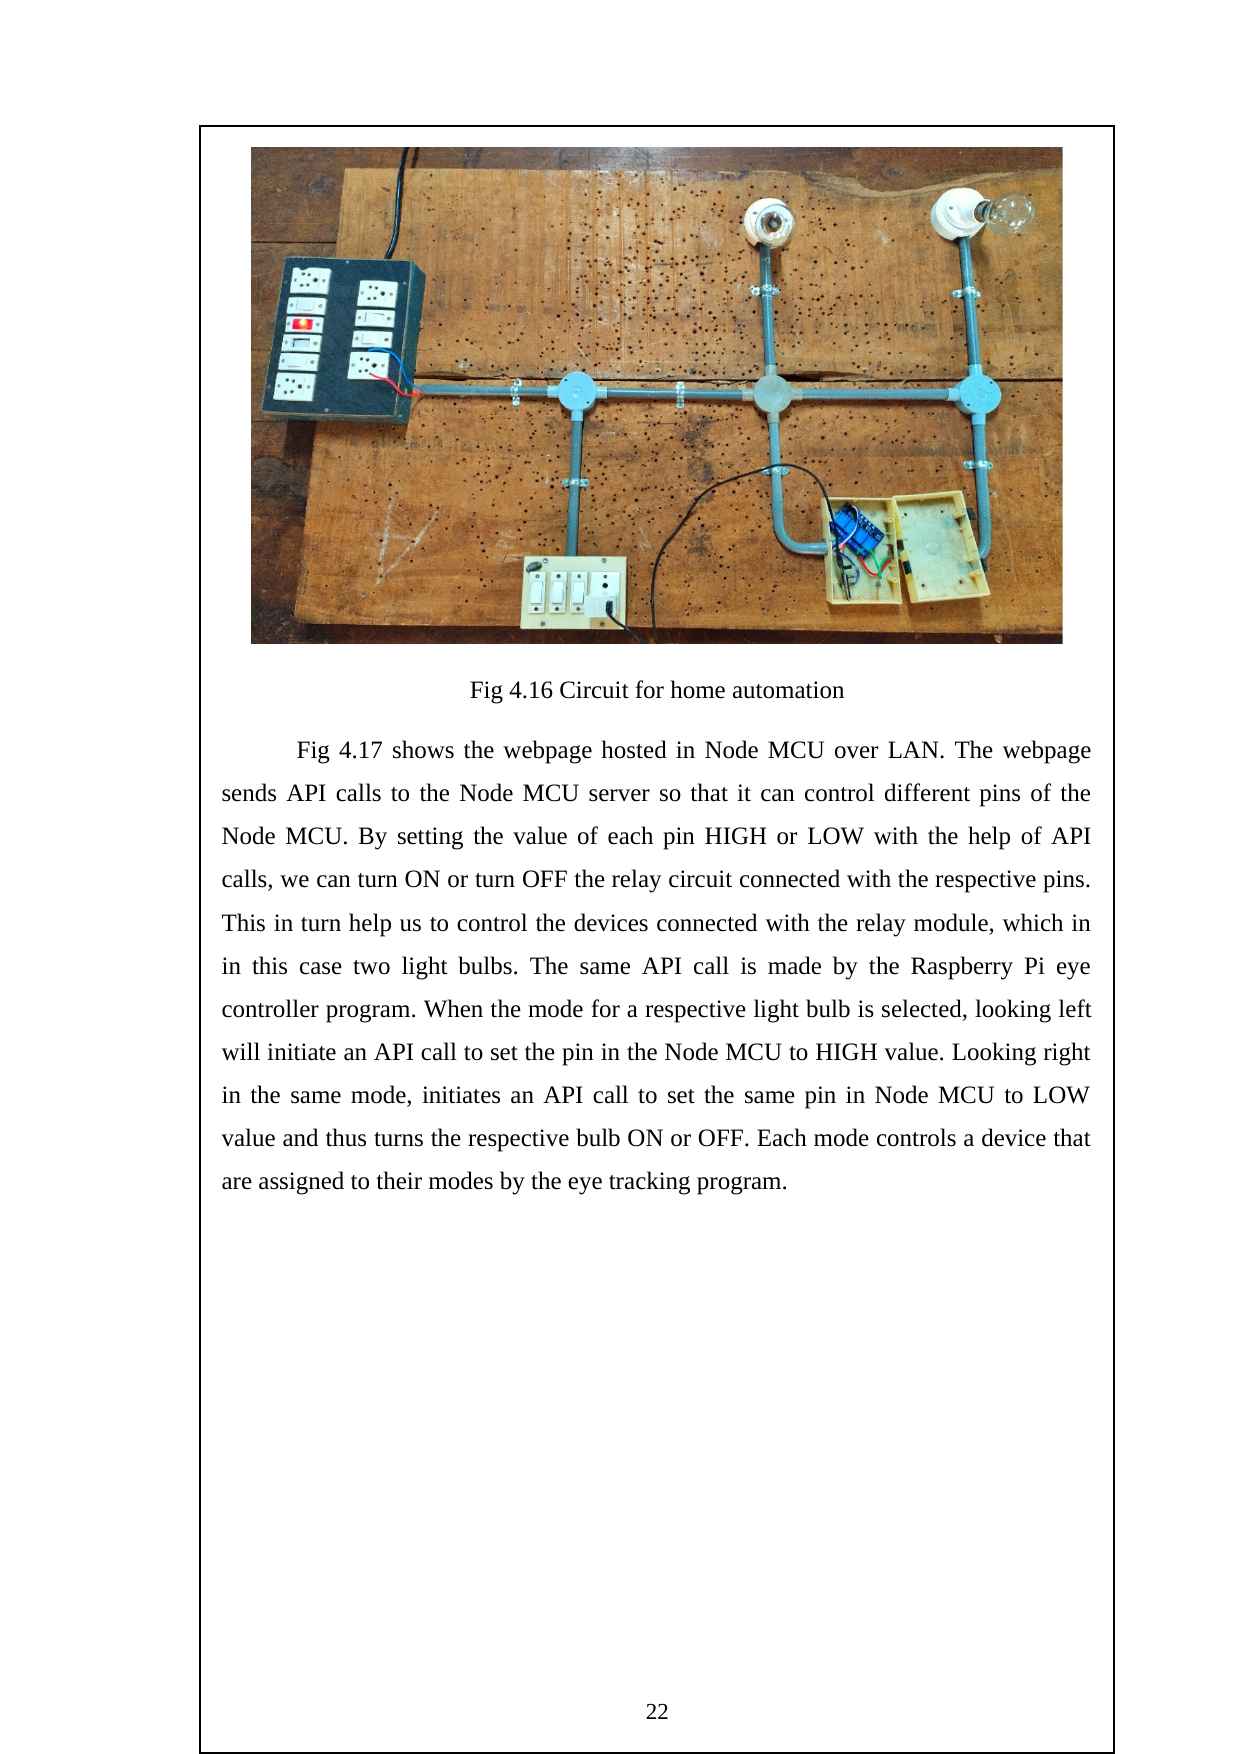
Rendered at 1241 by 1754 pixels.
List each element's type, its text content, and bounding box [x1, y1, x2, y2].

picture [252, 147, 1063, 644]
text Fig 4.16 Circuit for home automation [221, 675, 1092, 704]
text Fig 4.17 shows the webpage hosted in Node MCU over LAN. The webpage sends API calls to the Node MCU server so that it can control different pins of the Node MCU. By setting the value of each pin HIGH or LOW with the help of API calls, we can turn ON or turn OFF the relay circuit connected with the respective pins. This in turn help us to control the devices connected with the relay module, which in in this case two light bulbs. The same API call is made by the Raspberry Pi eye controller program. When the mode for a respective light bulb is selected, looking left will initiate an API call to set the pin in the Node MCU to HIGH value. Looking right in the same mode, initiates an API call to set the same pin in Node MCU to LOW value and thus turns the respective bulb ON or OFF. Each mode controls a device that are assigned to their modes by the eye tracking program. [221, 735, 1092, 1195]
